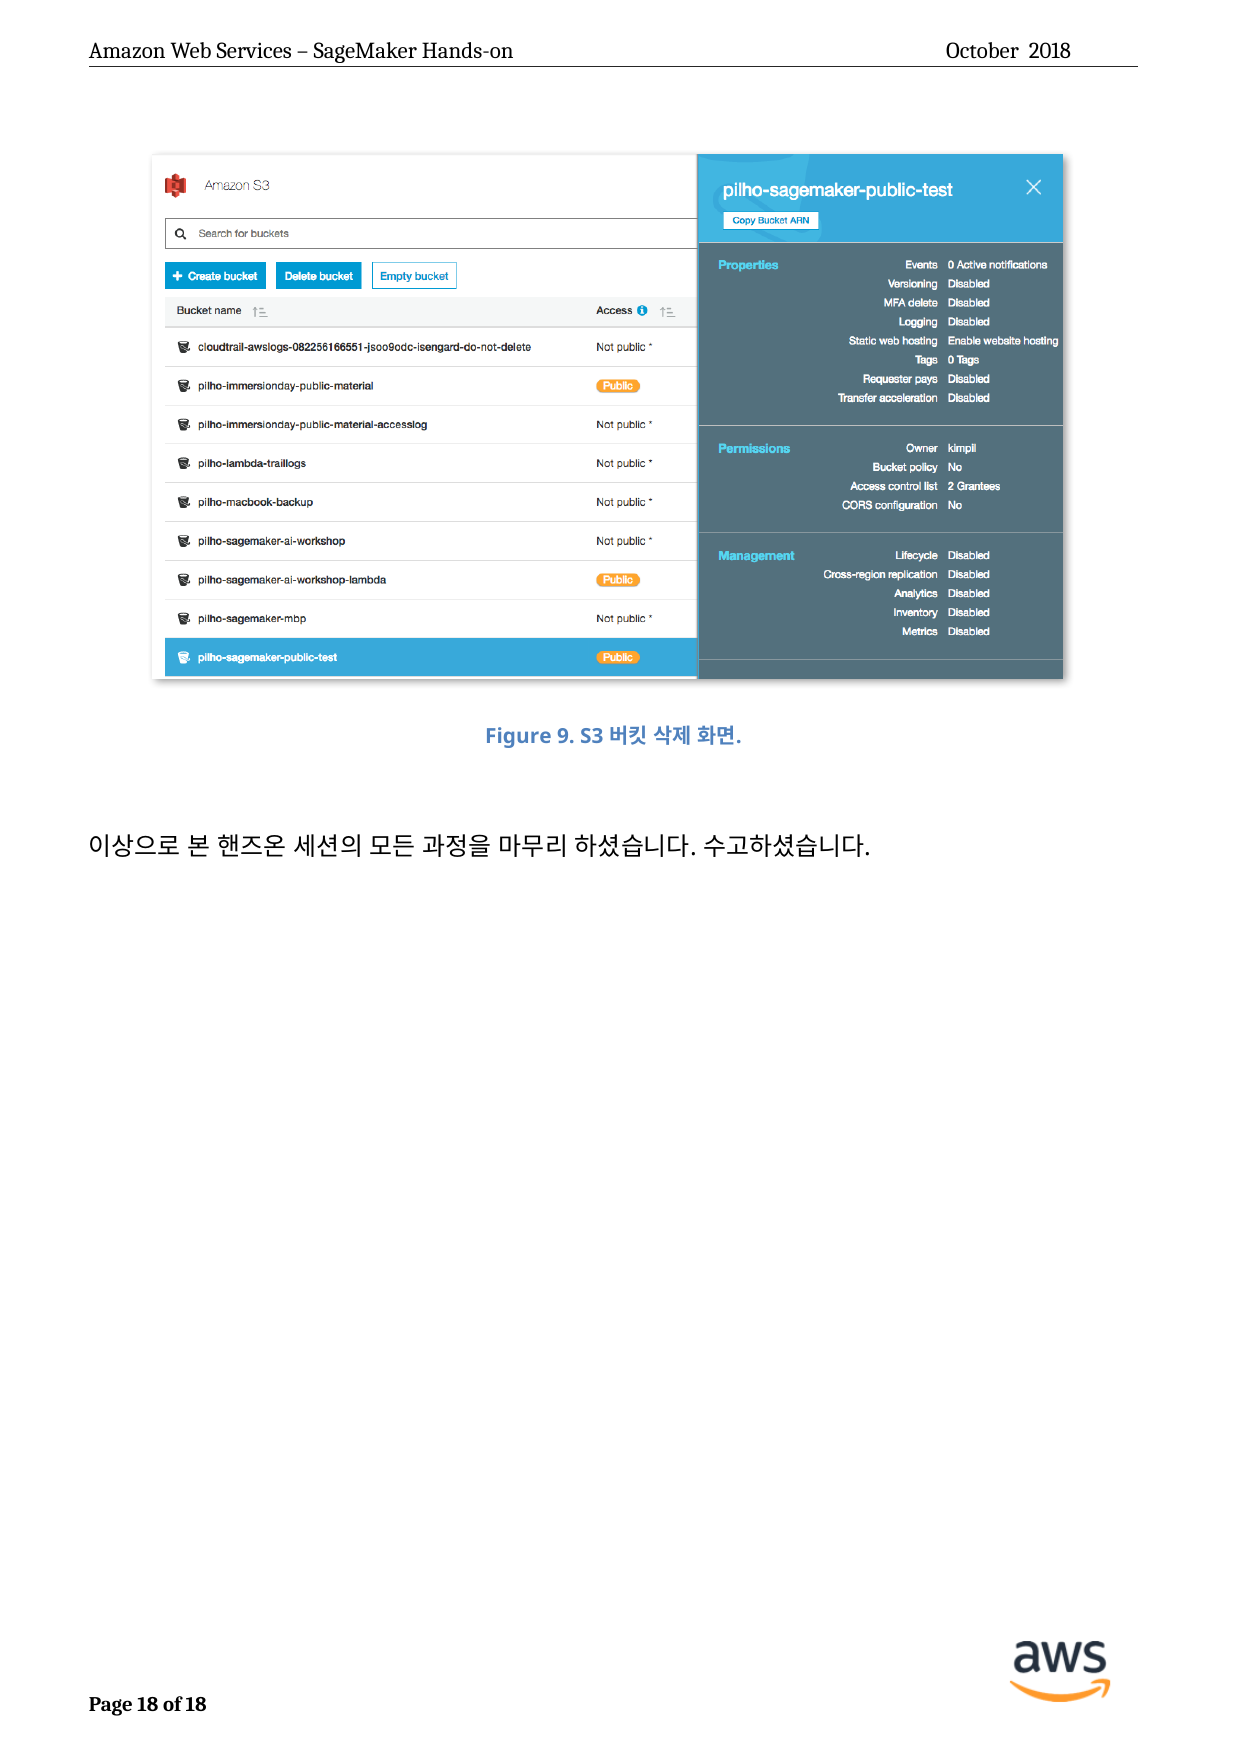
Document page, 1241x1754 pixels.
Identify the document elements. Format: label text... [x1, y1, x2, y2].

picture [999, 1630, 1118, 1712]
text 이상으로 본 핸즈온 세션의 모든 과정을 마무리 하셨습니다. 수고하셨습니다. [89, 826, 1138, 862]
picture [152, 154, 1063, 679]
